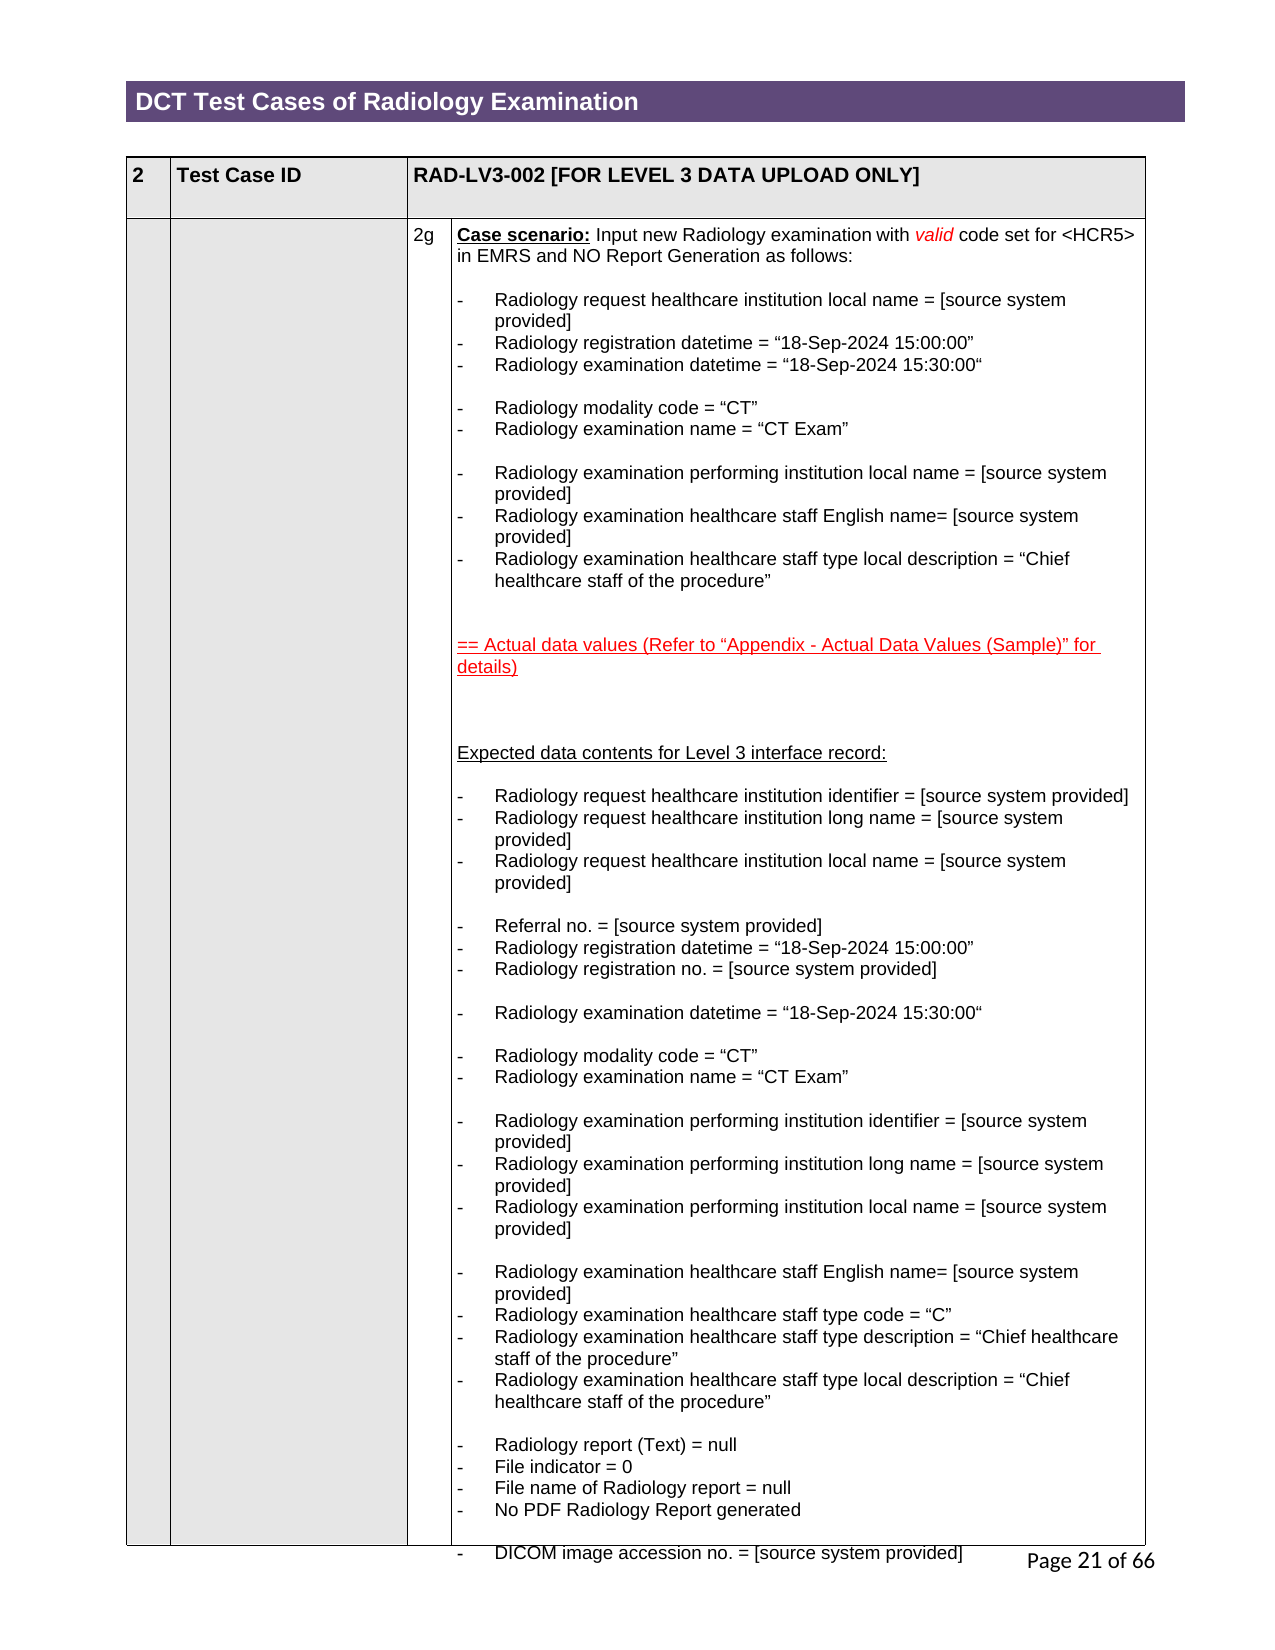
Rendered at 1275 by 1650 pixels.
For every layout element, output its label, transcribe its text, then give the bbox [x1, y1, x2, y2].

table_cell 2g [408, 219, 451, 1544]
table_cell Case scenario: Input new Radiology examination with valid code set for <HCR5> in EMRS and NO Report Generation as follows: Radiology request healthcare institution local name = [source system provided] Radiology registration datetime = “18-Sep-2024 15:00:00” Radiology examination datetime = “18-Sep-2024 15:30:00“ Radiology modality code = “CT” Radiology examination name = “CT Exam” Radiology examination performing institution local name = [source system provided] Radiology examination healthcare staff English name= [source system provided] Radiology examination healthcare staff type local description = “Chief healthcare staff of the procedure” == Actual data values (Refer to “Appendix - Actual Data Values (Sample)” for details) Expected data contents for Level 3 interface record: Radiology request healthcare institution identifier = [source system provided] Radiology request healthcare institution long name = [source system provided] Radiology request healthcare institution local name = [source system provided] Referral no. = [source system provided] Radiology registration datetime = “18-Sep-2024 15:00:00” Radiology registration no. = [source system provided] Radiology examination datetime = “18-Sep-2024 15:30:00“ Radiology modality code = “CT” Radiology examination name = “CT Exam” Radiology examination performing institution identifier = [source system provided] Radiology examination performing institution long name = [source system provided] Radiology examination performing institution local name = [source system provided] Radiology examination healthcare staff English name= [source system provided] Radiology examination healthcare staff type code = “C” Radiology examination healthcare staff type description = “Chief healthcare staff of the procedure” Radiology examination healthcare staff type local description = “Chief healthcare staff of the procedure” Radiology report (Text) = null File indicator = 0 File name of Radiology report = null No PDF Radiology Report generated DICOM image accession no. = [source system provided] [452, 219, 1145, 1544]
table_header 2 [127, 158, 170, 217]
table_header Test Case ID [171, 158, 407, 217]
table_header RAD-LV3-002 [FOR LEVEL 3 DATA UPLOAD ONLY] [408, 158, 1145, 217]
